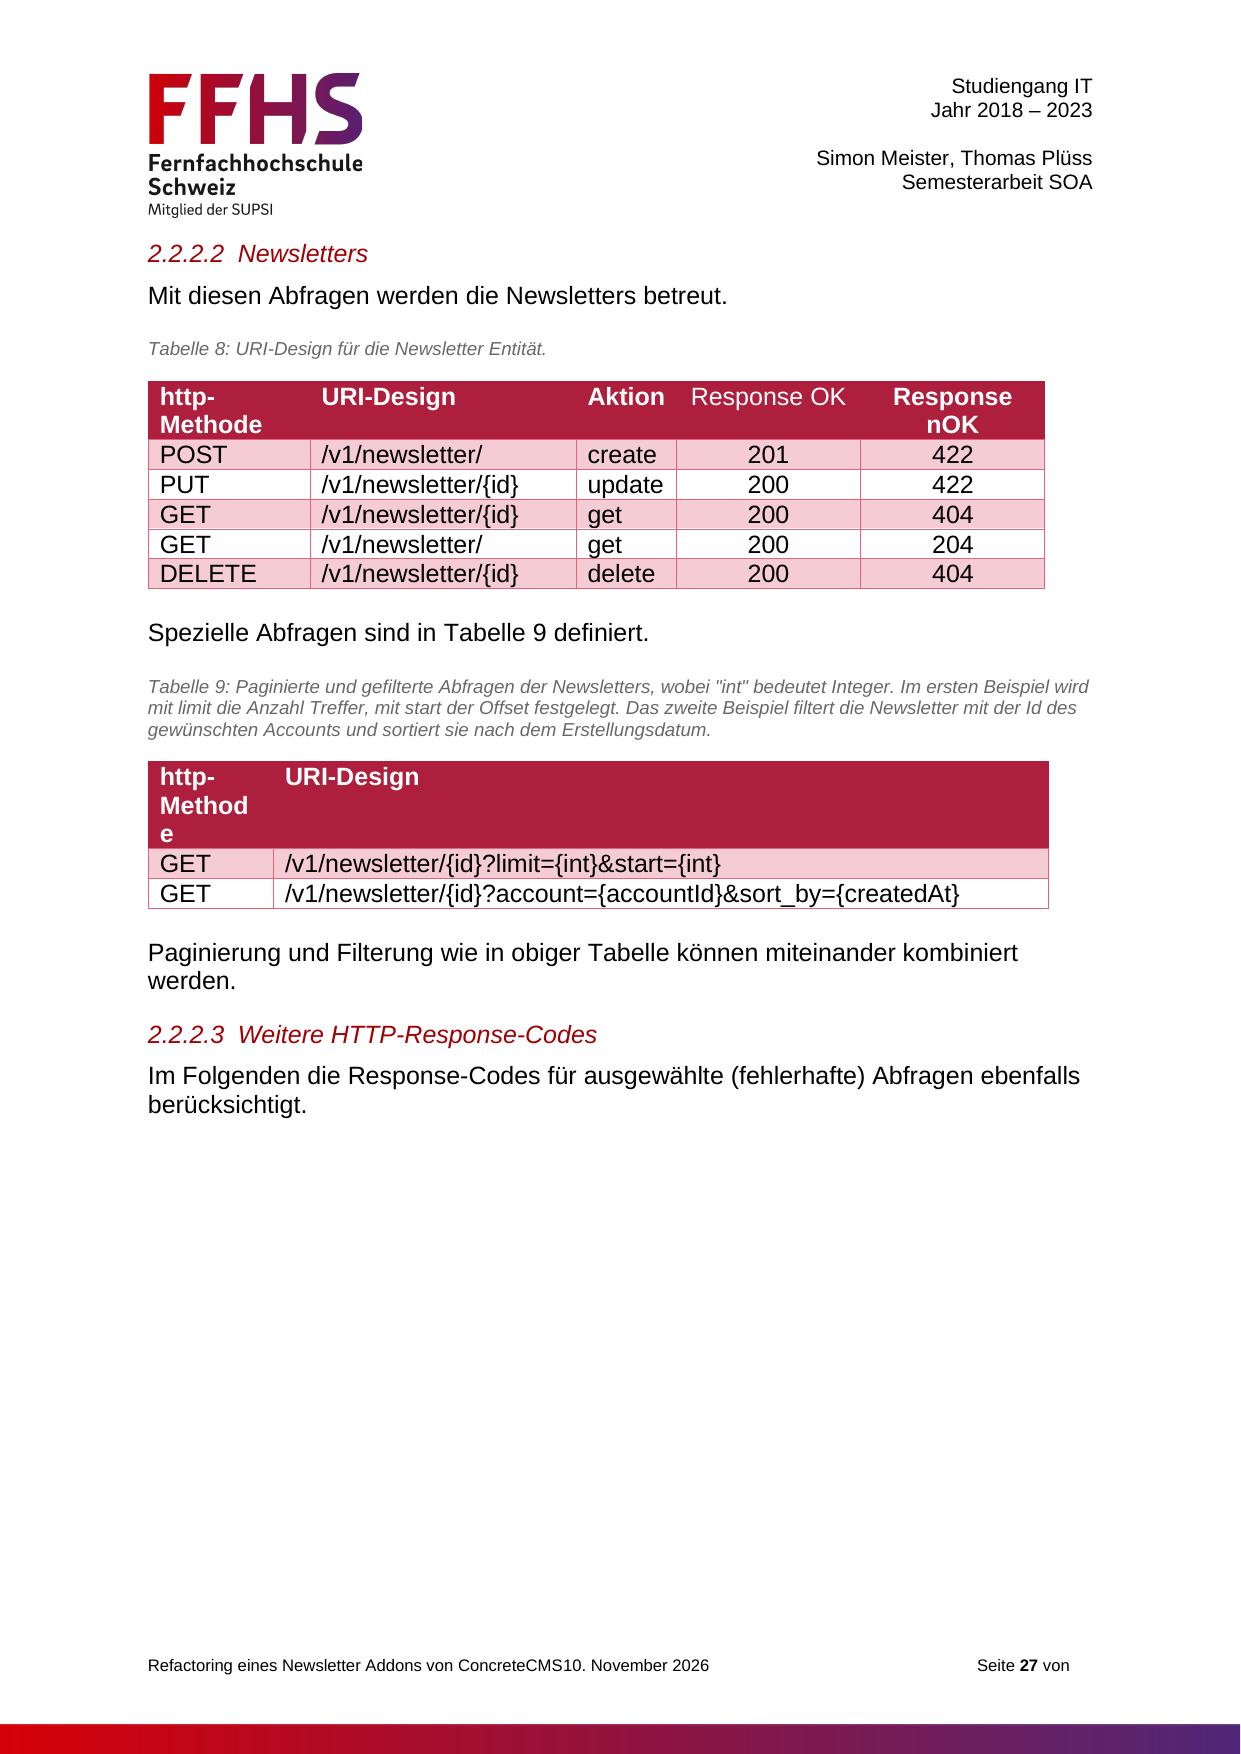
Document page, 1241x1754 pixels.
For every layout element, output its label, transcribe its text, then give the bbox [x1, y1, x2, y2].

table_cell POST [149, 440, 310, 469]
picture [148, 73, 363, 218]
table_cell /v1/newsletter/{id}?limit={int}&start={int} [274, 849, 1048, 878]
table_cell GET [149, 500, 310, 528]
table_cell /v1/newsletter/{id}?account={accountId}&sort_by={createdAt} [274, 879, 1048, 908]
table_cell GET [149, 879, 273, 908]
table_cell delete [577, 559, 676, 588]
text Mit diesen Abfragen werden die Newsletters betreut. [148, 281, 1092, 309]
table_cell PUT [149, 470, 310, 499]
table_cell DELETE [149, 559, 310, 588]
text Im Folgenden die Response-Codes für ausgewählte (fehlerhafte) Abfragen ebenfalls berücksichtigt. [148, 1061, 1092, 1119]
table_cell update [577, 470, 676, 499]
table_cell /v1/newsletter/{id} [311, 500, 576, 528]
table_cell 404 [861, 559, 1044, 588]
table_header URI-Design [274, 762, 1048, 848]
table_cell get [577, 530, 676, 558]
table_cell 200 [677, 470, 860, 499]
table_cell GET [149, 530, 310, 558]
table_cell /v1/newsletter/ [311, 530, 576, 558]
subtitle Weitere HTTP-Response-Codes [148, 1020, 1092, 1049]
text Spezielle Abfragen sind in Tabelle 9 definiert. [148, 618, 1092, 647]
table_cell 422 [861, 440, 1044, 469]
text Paginierung und Filterung wie in obiger Tabelle können miteinander kombiniert werden. [148, 938, 1092, 995]
table_cell /v1/newsletter/ [311, 440, 576, 469]
table_cell 422 [861, 470, 1044, 499]
subtitle Newsletters [148, 239, 1092, 268]
table_cell 201 [677, 440, 860, 469]
table_header URI-Design [311, 382, 576, 439]
table_cell create [577, 440, 676, 469]
table_cell /v1/newsletter/{id} [311, 559, 576, 588]
table_cell GET [149, 849, 273, 878]
table_header Response nOK [861, 382, 1044, 439]
table_cell 404 [861, 500, 1044, 528]
table_header Response OK [677, 382, 860, 439]
table_cell 204 [861, 530, 1044, 558]
table_cell get [577, 500, 676, 528]
table_cell 200 [677, 559, 860, 588]
table_header http-Methode [149, 382, 310, 439]
picture [0, 1724, 1241, 1754]
table_header http-Methode [149, 762, 273, 848]
table_cell /v1/newsletter/{id} [311, 470, 576, 499]
table_header Aktion [577, 382, 676, 439]
table_cell 200 [677, 530, 860, 558]
table_cell 200 [677, 500, 860, 528]
